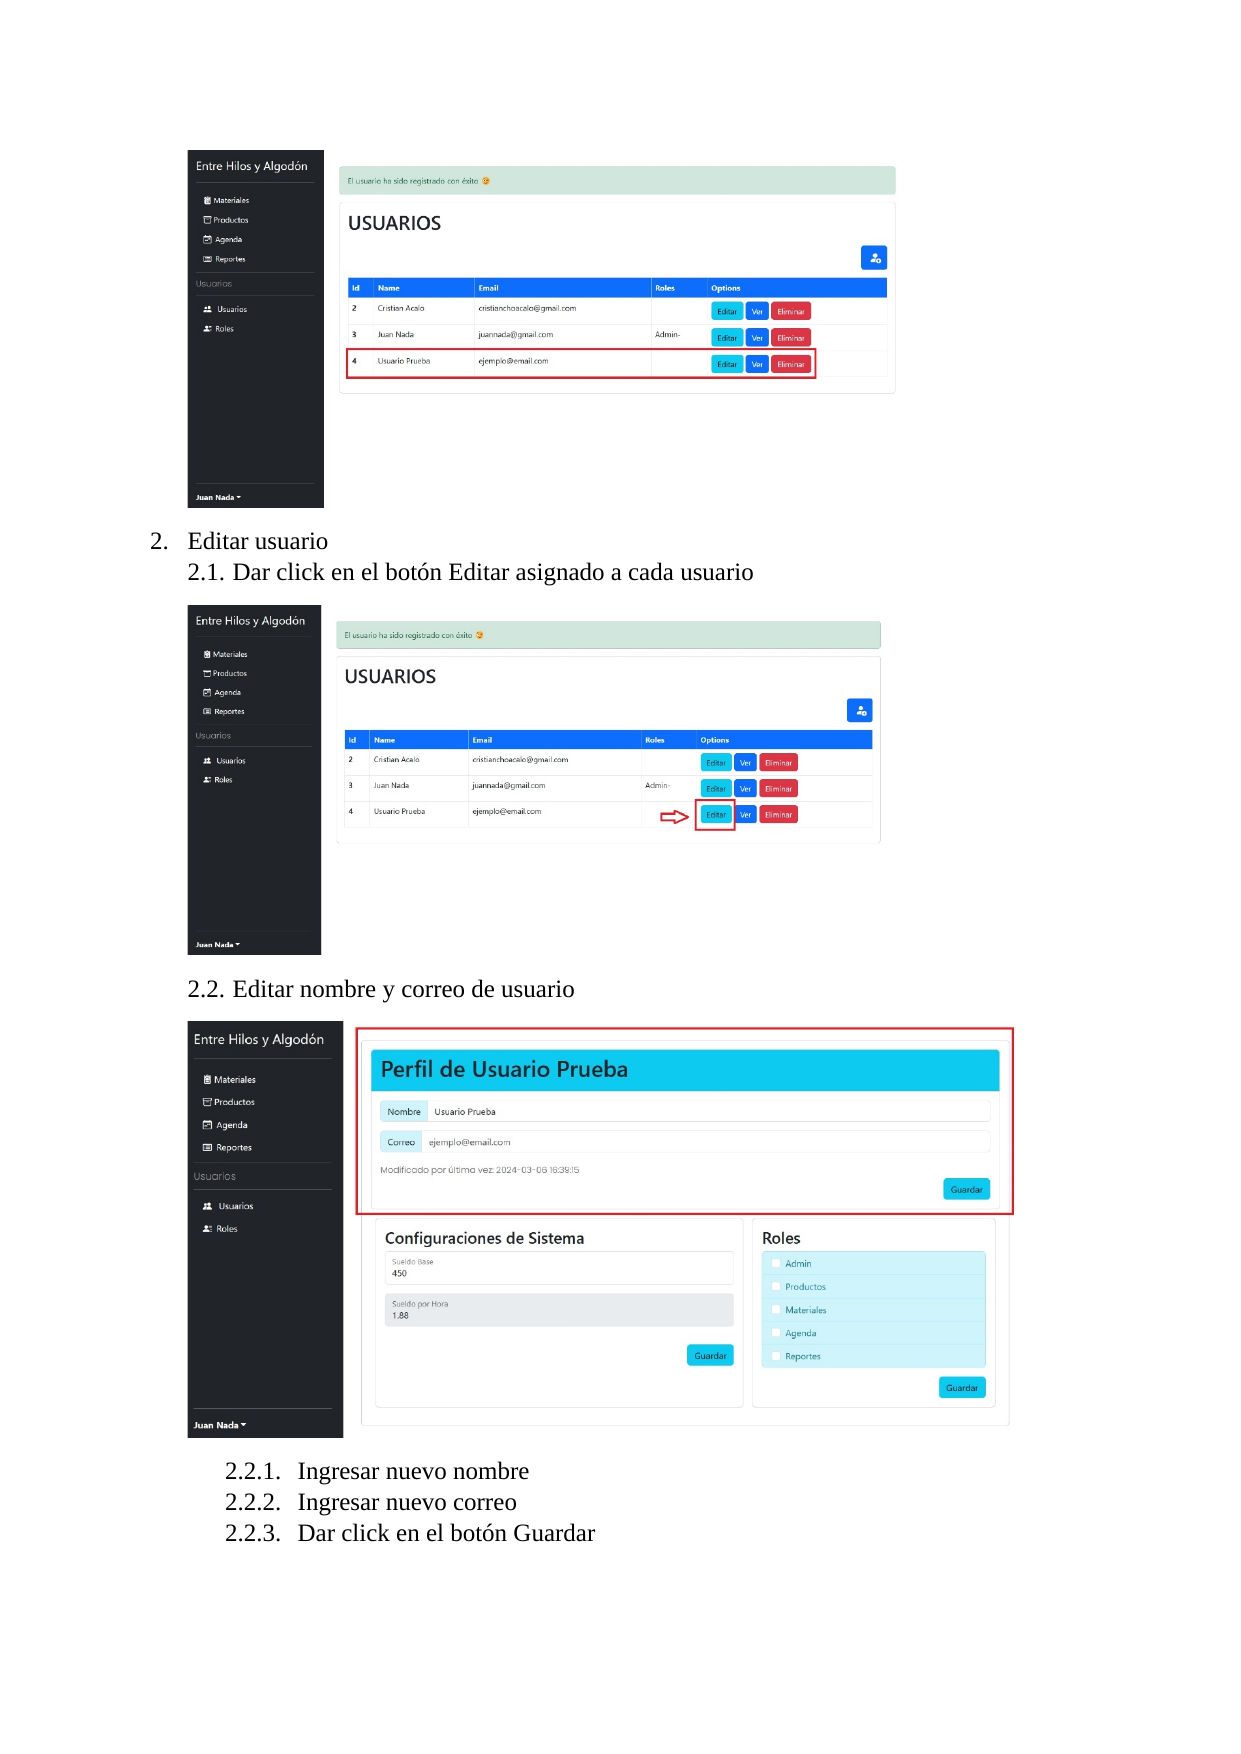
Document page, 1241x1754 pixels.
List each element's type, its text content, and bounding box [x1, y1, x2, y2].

picture [187, 1021, 1023, 1438]
list Editar usuario [150, 526, 1090, 555]
list Dar click en el botón Guardar [225, 1518, 1090, 1547]
picture [187, 150, 909, 508]
list Ingresar nuevo nombre [225, 1456, 1090, 1485]
list Editar nombre y correo de usuario [187, 974, 1090, 1002]
picture [187, 605, 894, 955]
list Ingresar nuevo correo [225, 1487, 1090, 1516]
list Dar click en el botón Editar asignado a cada usuario [187, 557, 1090, 586]
